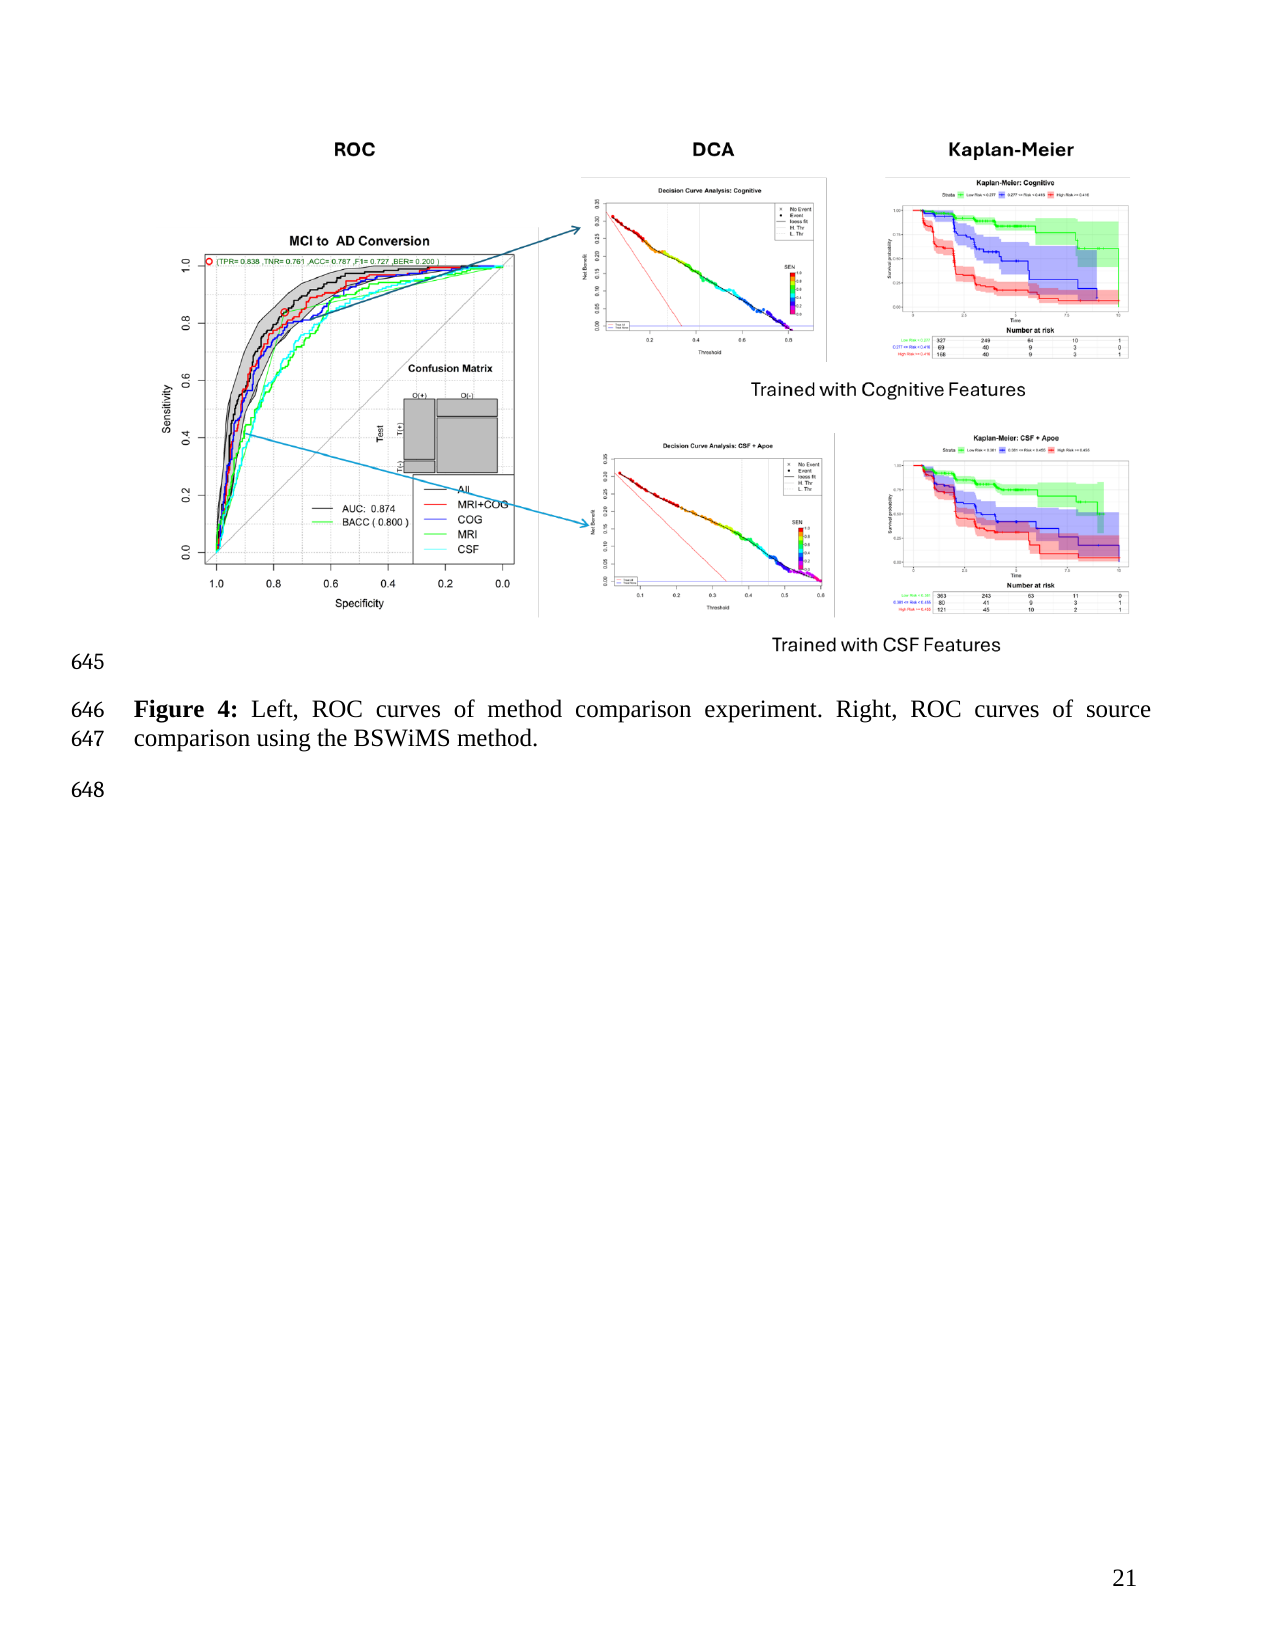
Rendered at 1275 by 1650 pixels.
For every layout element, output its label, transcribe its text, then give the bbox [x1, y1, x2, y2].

text Figure 4: Left, ROC curves of method comparison experiment. Right, ROC curves of source comparison using the BSWiMS method. [133, 694, 1152, 752]
picture [155, 131, 1131, 670]
